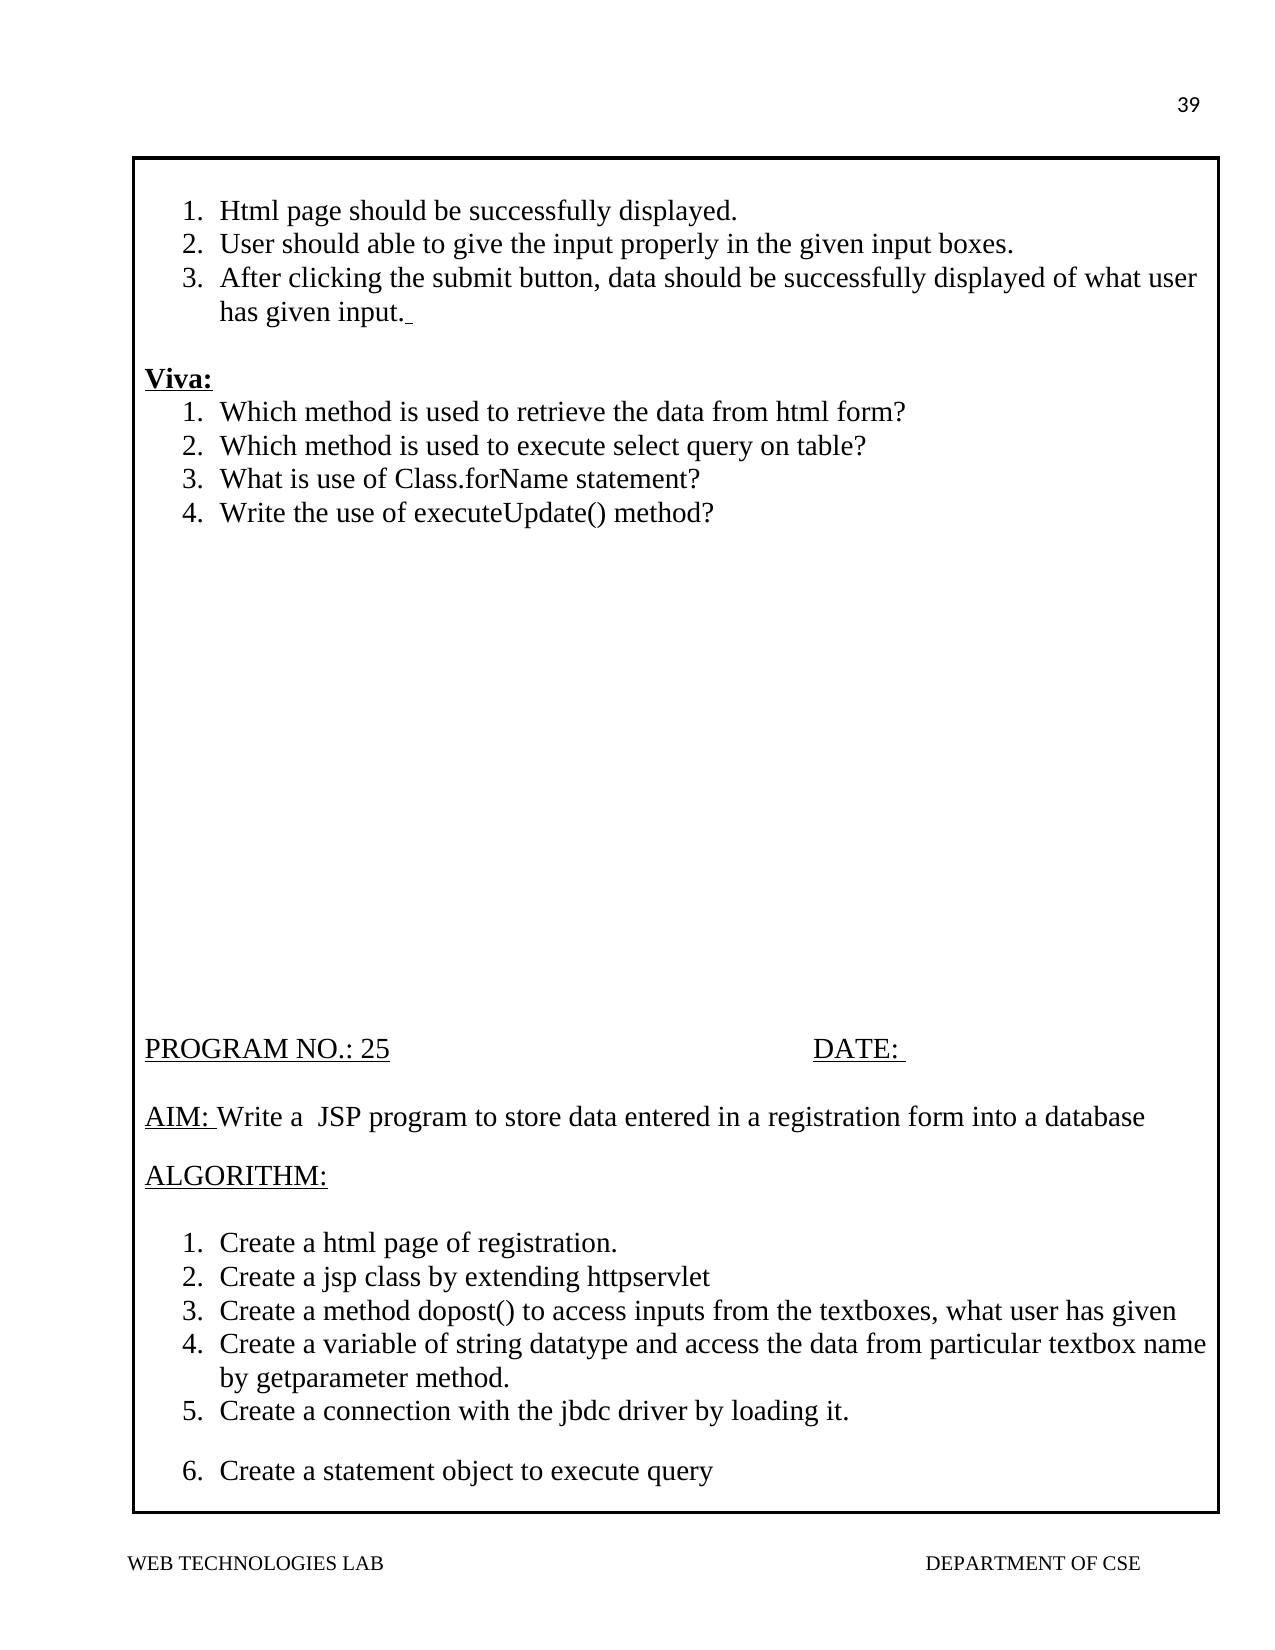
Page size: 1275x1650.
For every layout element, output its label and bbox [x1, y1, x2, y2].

table_header [135, 160, 1217, 1511]
